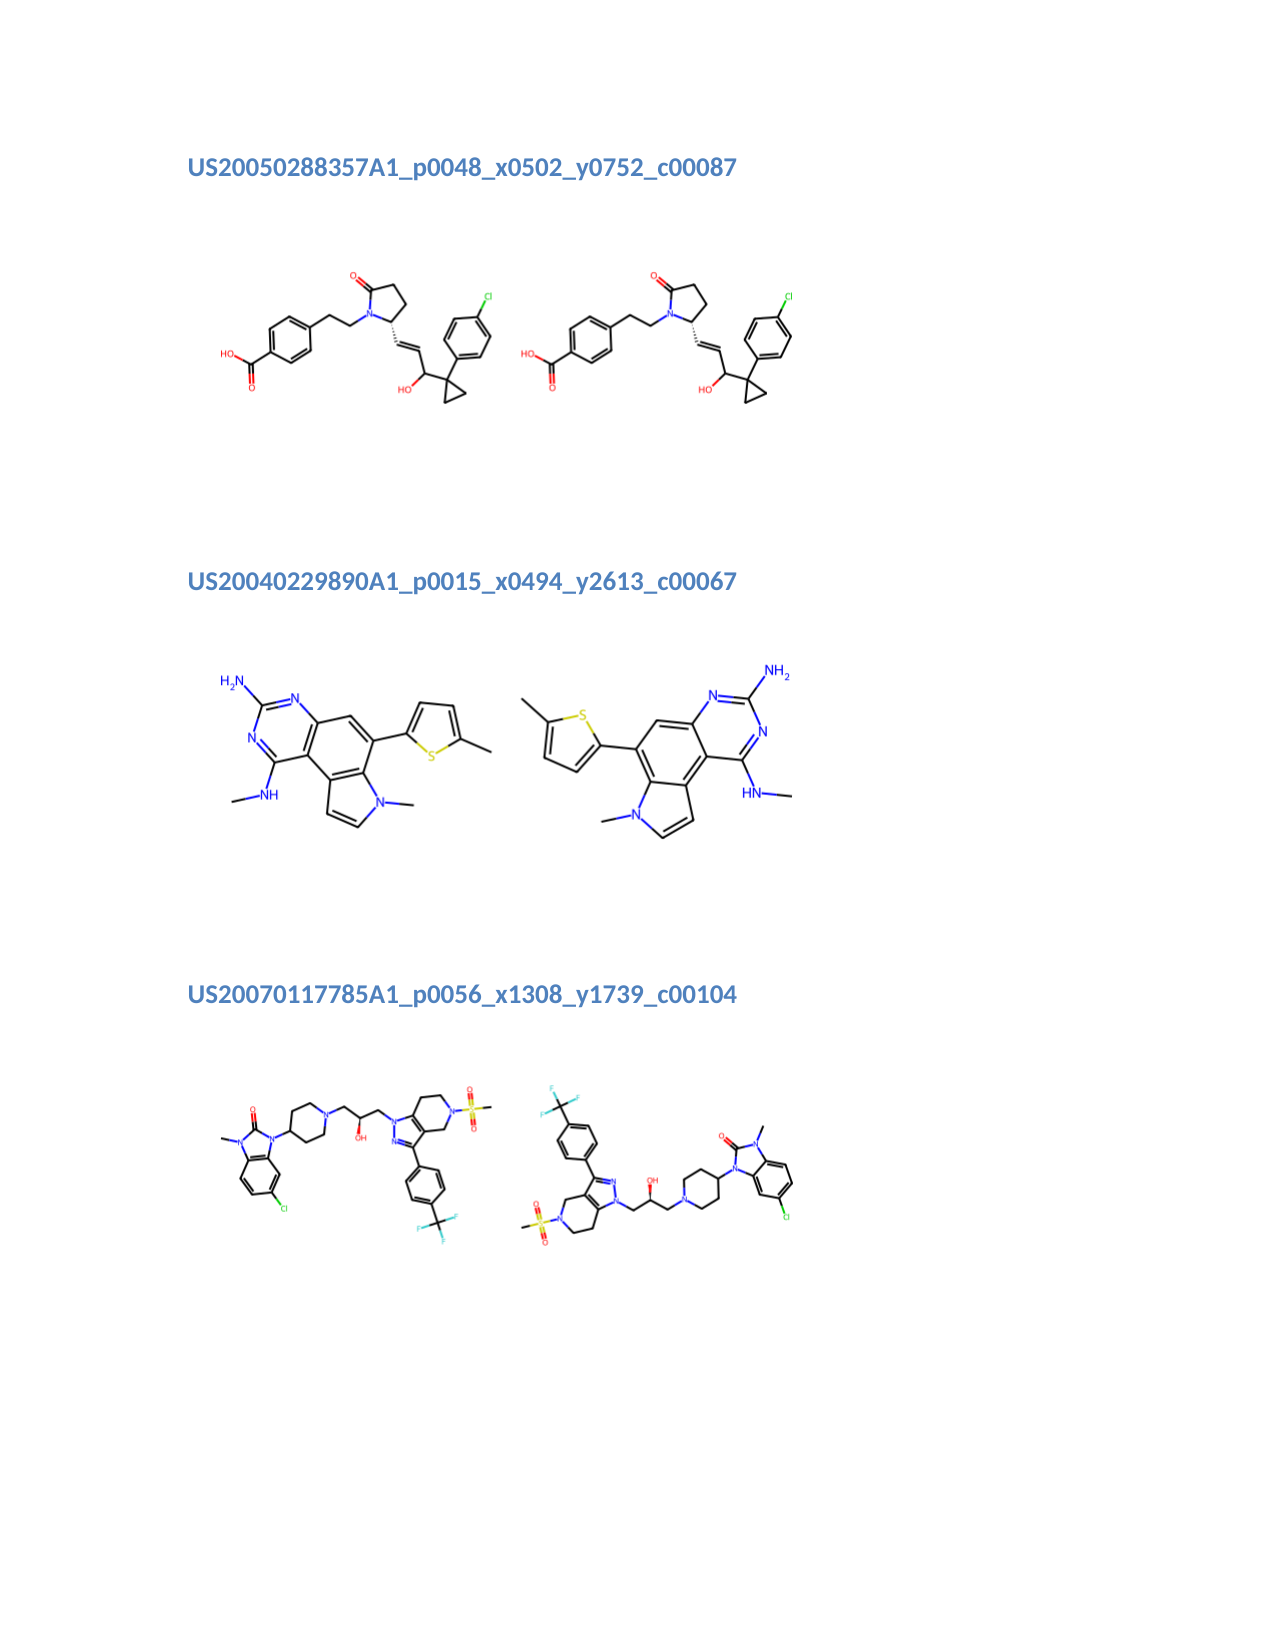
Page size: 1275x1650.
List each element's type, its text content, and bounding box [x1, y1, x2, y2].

subtitle US20050288357A1_p0048_x0502_y0752_c00087 [187, 150, 1087, 183]
subtitle US20070117785A1_p0056_x1308_y1739_c00104 [187, 977, 1087, 1010]
subtitle US20040229890A1_p0015_x0494_y2613_c00067 [187, 564, 1087, 597]
picture [206, 187, 807, 488]
picture [206, 601, 807, 902]
picture [206, 1015, 807, 1316]
